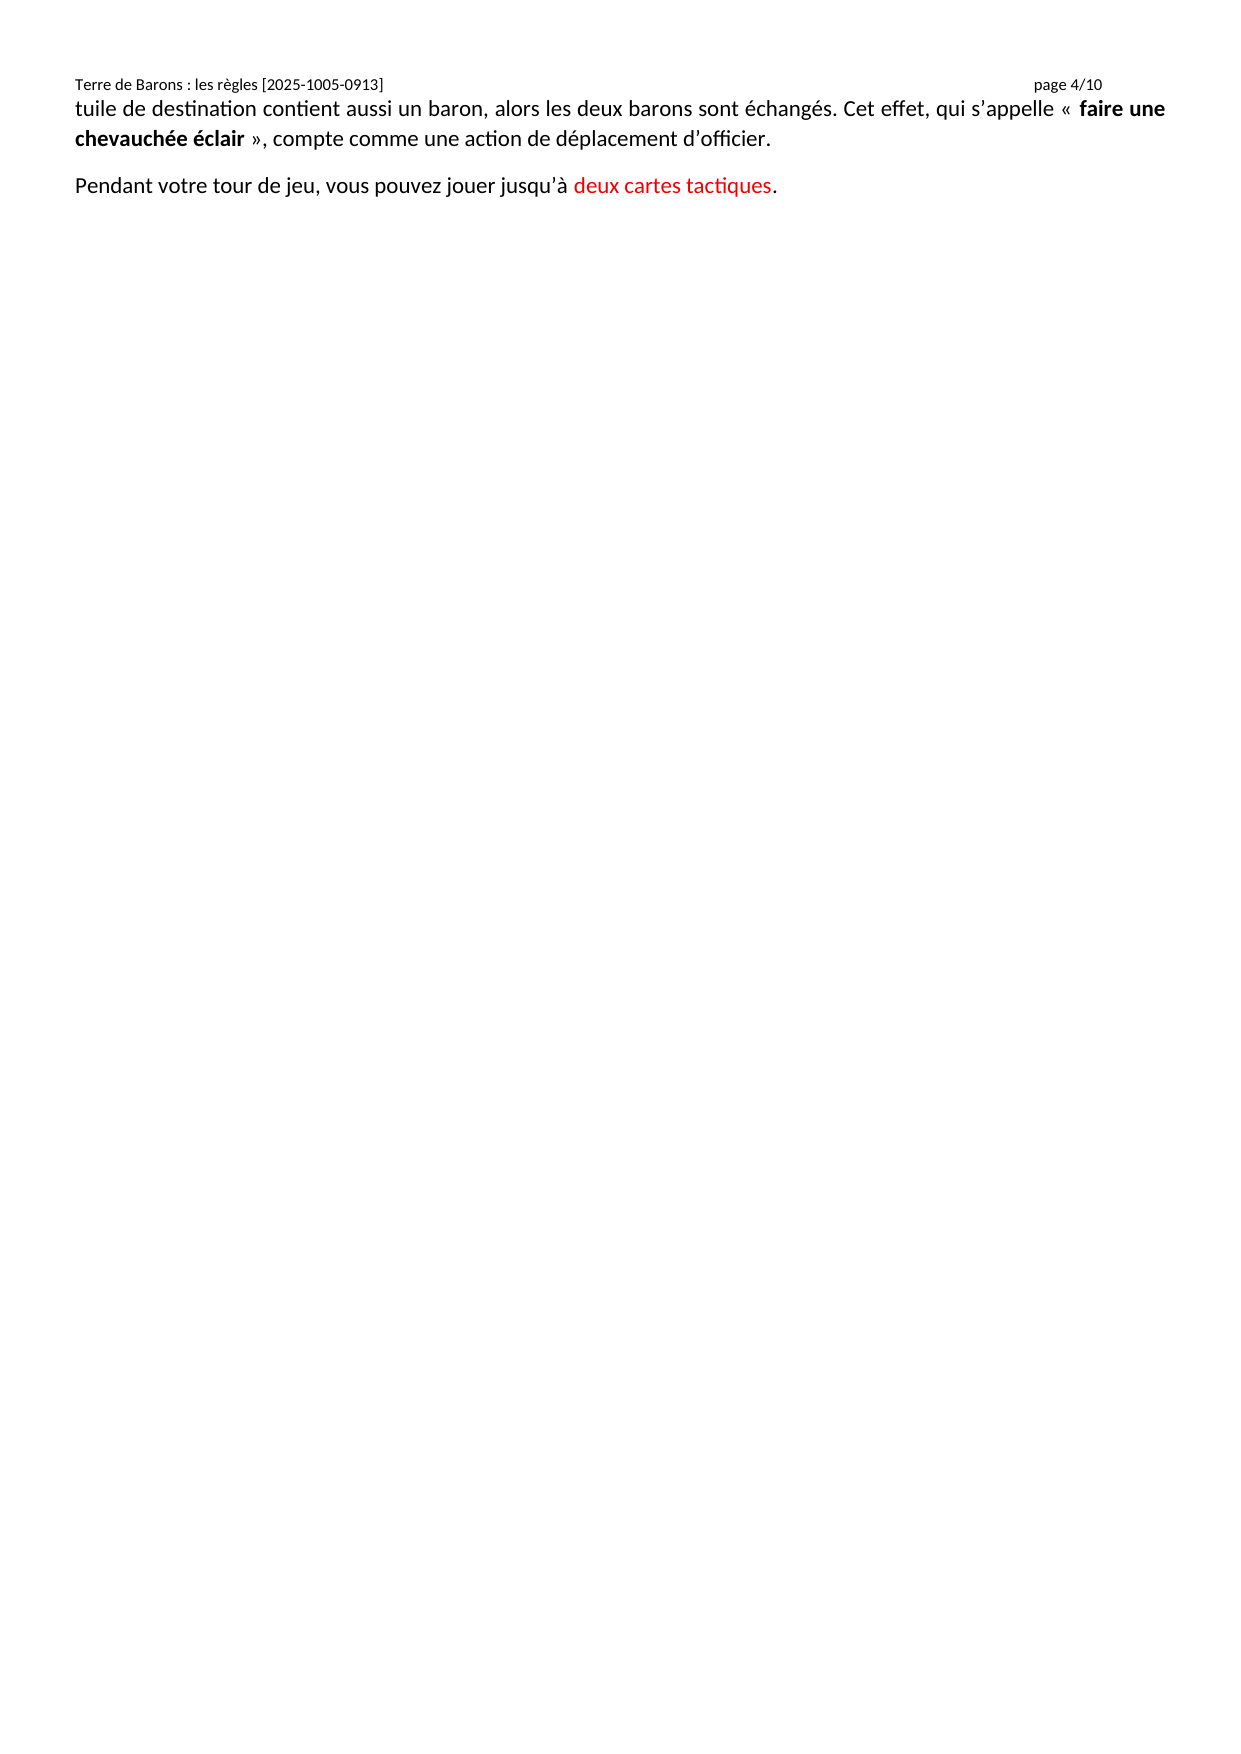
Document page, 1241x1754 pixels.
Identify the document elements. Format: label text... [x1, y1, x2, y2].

text Pendant votre tour de jeu, vous pouvez jouer jusqu’à deux cartes tactiques. [75, 171, 1165, 199]
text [75, 94, 1165, 152]
